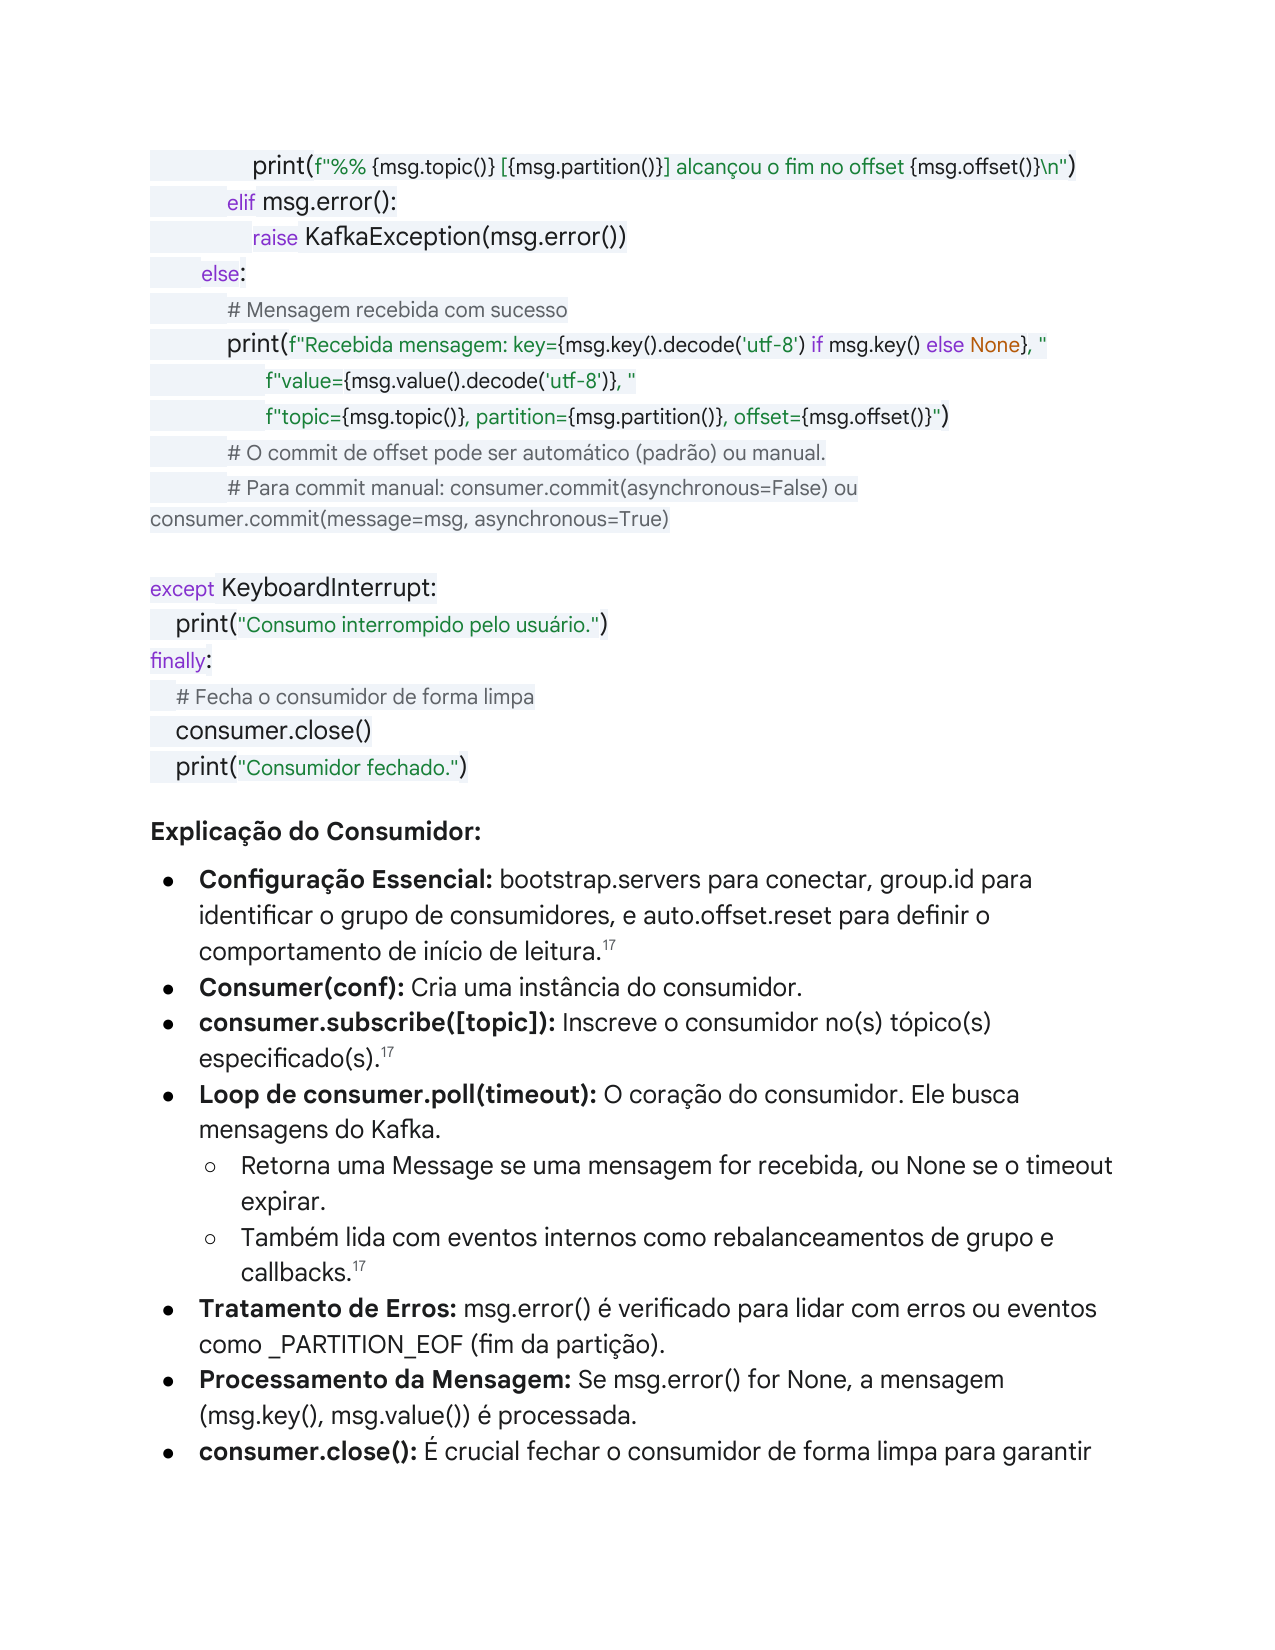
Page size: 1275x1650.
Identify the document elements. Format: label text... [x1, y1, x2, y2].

list Loop de consumer.poll(timeout): O coração do consumidor. Ele busca mensagens do Kafka. [161, 1079, 1125, 1146]
text Explicação do Consumidor: [150, 816, 1125, 848]
list Tratamento de Erros: msg.error() é verificado para lidar com erros ou eventos como _PARTITION_EOF (fim da partição). [161, 1293, 1125, 1360]
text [150, 150, 1125, 813]
list Configuração Essencial: bootstrap.servers para conectar, group.id para identificar o grupo de consumidores, e auto.offset.reset para definir o comportamento de início de leitura.17 [161, 864, 1125, 967]
list consumer.subscribe([topic]): Inscreve o consumidor no(s) tópico(s) especificado(s).17 [161, 1007, 1125, 1074]
list Consumer(conf): Cria uma instância do consumidor. [161, 972, 1125, 1003]
list Processamento da Mensagem: Se msg.error() for None, a mensagem (msg.key(), msg.value()) é processada. [161, 1365, 1125, 1432]
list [161, 1436, 1125, 1468]
list Também lida com eventos internos como rebalanceamentos de grupo e callbacks.17 [203, 1222, 1125, 1289]
list Retorna uma Message se uma mensagem for recebida, ou None se o timeout expirar. [203, 1150, 1125, 1217]
